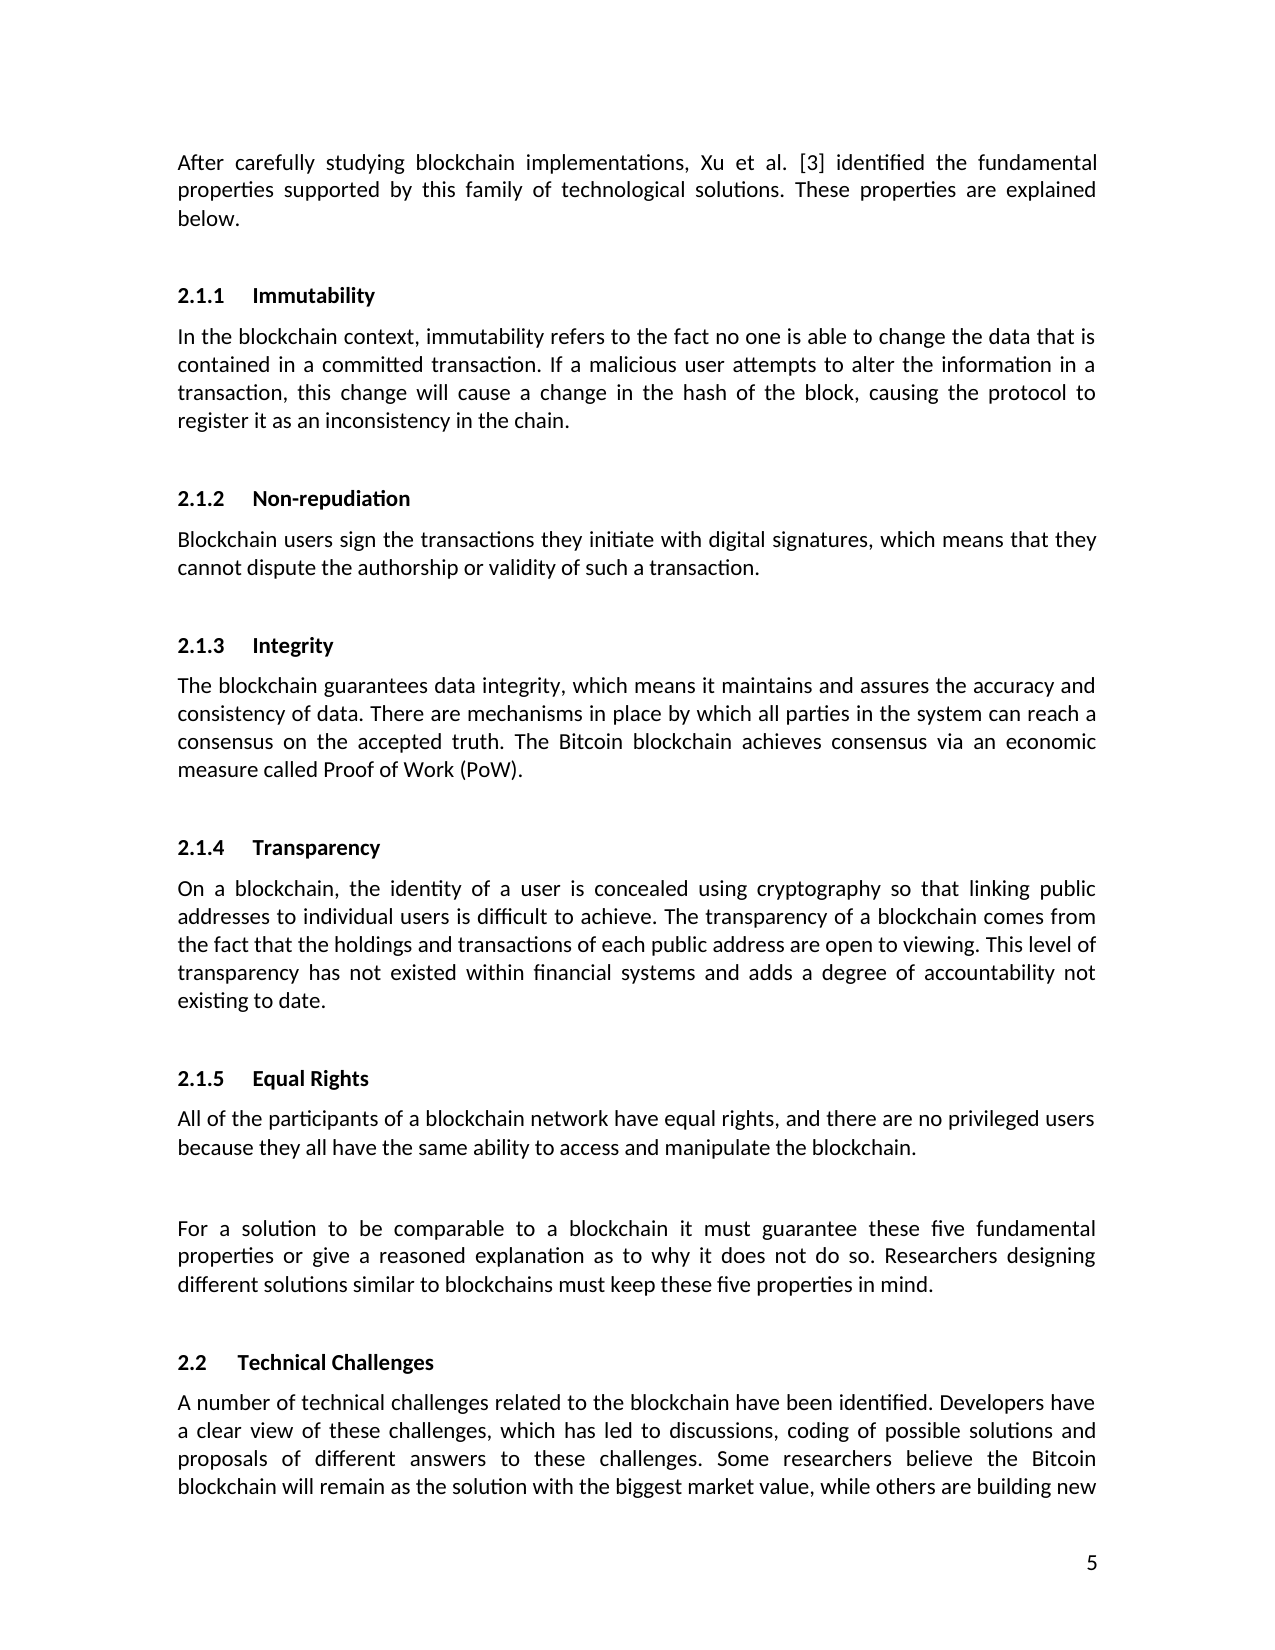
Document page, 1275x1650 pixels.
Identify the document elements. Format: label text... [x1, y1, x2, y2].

text The blockchain guarantees data integrity, which means it maintains and assures the accuracy and consistency of data. There are mechanisms in place by which all parties in the system can reach a consensus on the accepted truth. The Bitcoin blockchain achieves consensus via an economic measure called Proof of Work (PoW). [177, 671, 1098, 783]
text Blockchain users sign the transactions they initiate with digital signatures, which means that they cannot dispute the authorship or validity of such a transaction. [177, 525, 1098, 581]
subtitle Immutability [177, 282, 1098, 310]
text On a blockchain, the identity of a user is concealed using cryptography so that linking public addresses to individual users is difficult to achieve. The transparency of a blockchain comes from the fact that the holdings and transactions of each public address are open to viewing. This level of transparency has not existed within financial systems and adds a degree of accountability not existing to date. [177, 874, 1098, 1014]
text For a solution to be comparable to a blockchain it must guarantee these five fundamental properties or give a reasoned explanation as to why it does not do so. Researchers designing different solutions similar to blockchains must keep these five properties in mind. [177, 1214, 1098, 1298]
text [177, 1388, 1098, 1500]
subtitle Equal Rights [177, 1064, 1098, 1092]
text In the blockchain context, immutability refers to the fact no one is able to change the data that is contained in a committed transaction. If a malicious user attempts to alter the information in a transaction, this change will cause a change in the hash of the block, causing the protocol to register it as an inconsistency in the chain. [177, 322, 1098, 434]
subtitle Non-repudiation [177, 484, 1098, 512]
text After carefully studying blockchain implementations, Xu et al. [3] identified the fundamental properties supported by this family of technological solutions. These properties are explained below. [177, 148, 1098, 232]
subtitle Integrity [177, 631, 1098, 659]
text All of the participants of a blockchain network have equal rights, and there are no privileged users because they all have the same ability to access and manipulate the blockchain. [177, 1104, 1098, 1161]
subtitle Transparency [177, 833, 1098, 861]
subtitle Technical Challenges [177, 1348, 1098, 1376]
